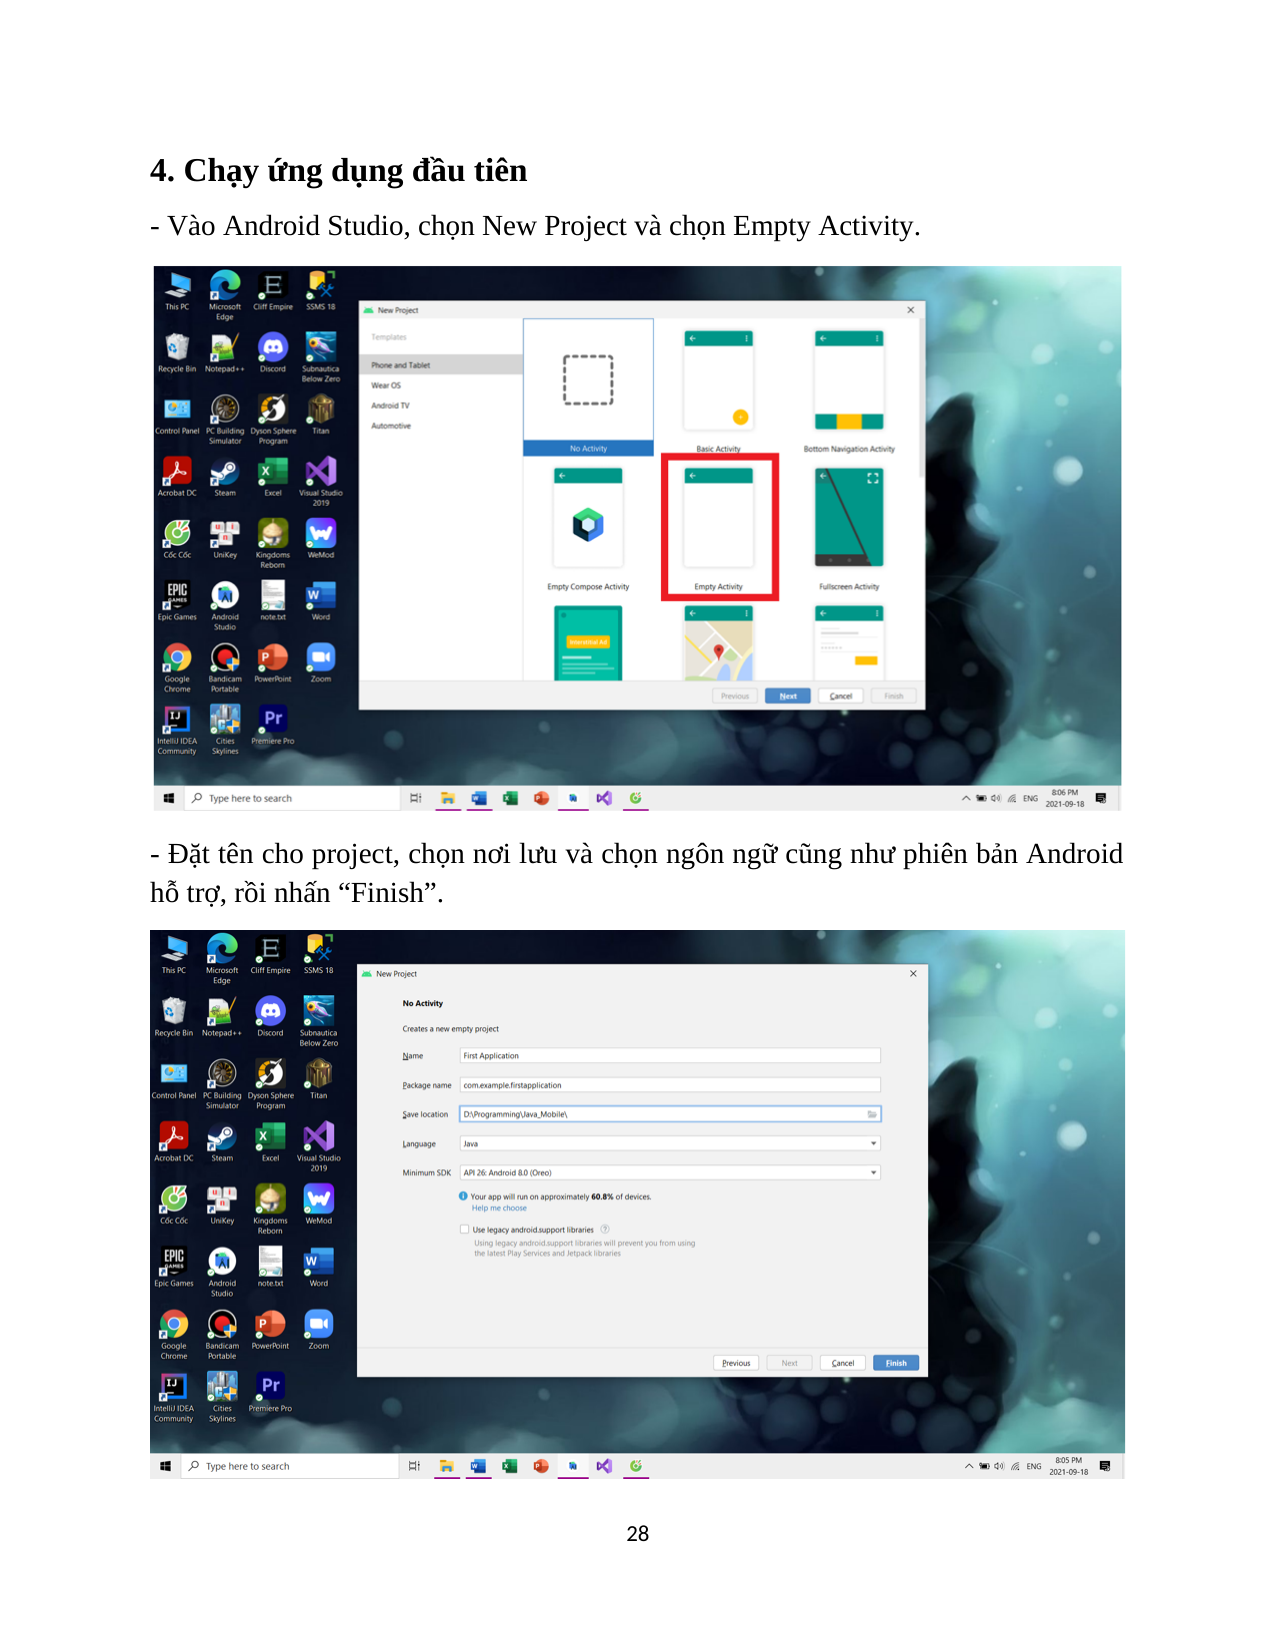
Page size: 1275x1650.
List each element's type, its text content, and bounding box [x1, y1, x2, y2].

picture [150, 930, 1125, 1479]
text 4. Chạy ứng dụng đầu tiên [150, 150, 1125, 188]
picture [150, 263, 1125, 816]
text - Vào Android Studio, chọn New Project và chọn Empty Activity. [150, 208, 1125, 242]
text - Đặt tên cho project, chọn nơi lưu và chọn ngôn ngữ cũng như phiên bản Android hỗ trợ, rồi nhấn “Finish”. [150, 836, 1125, 908]
